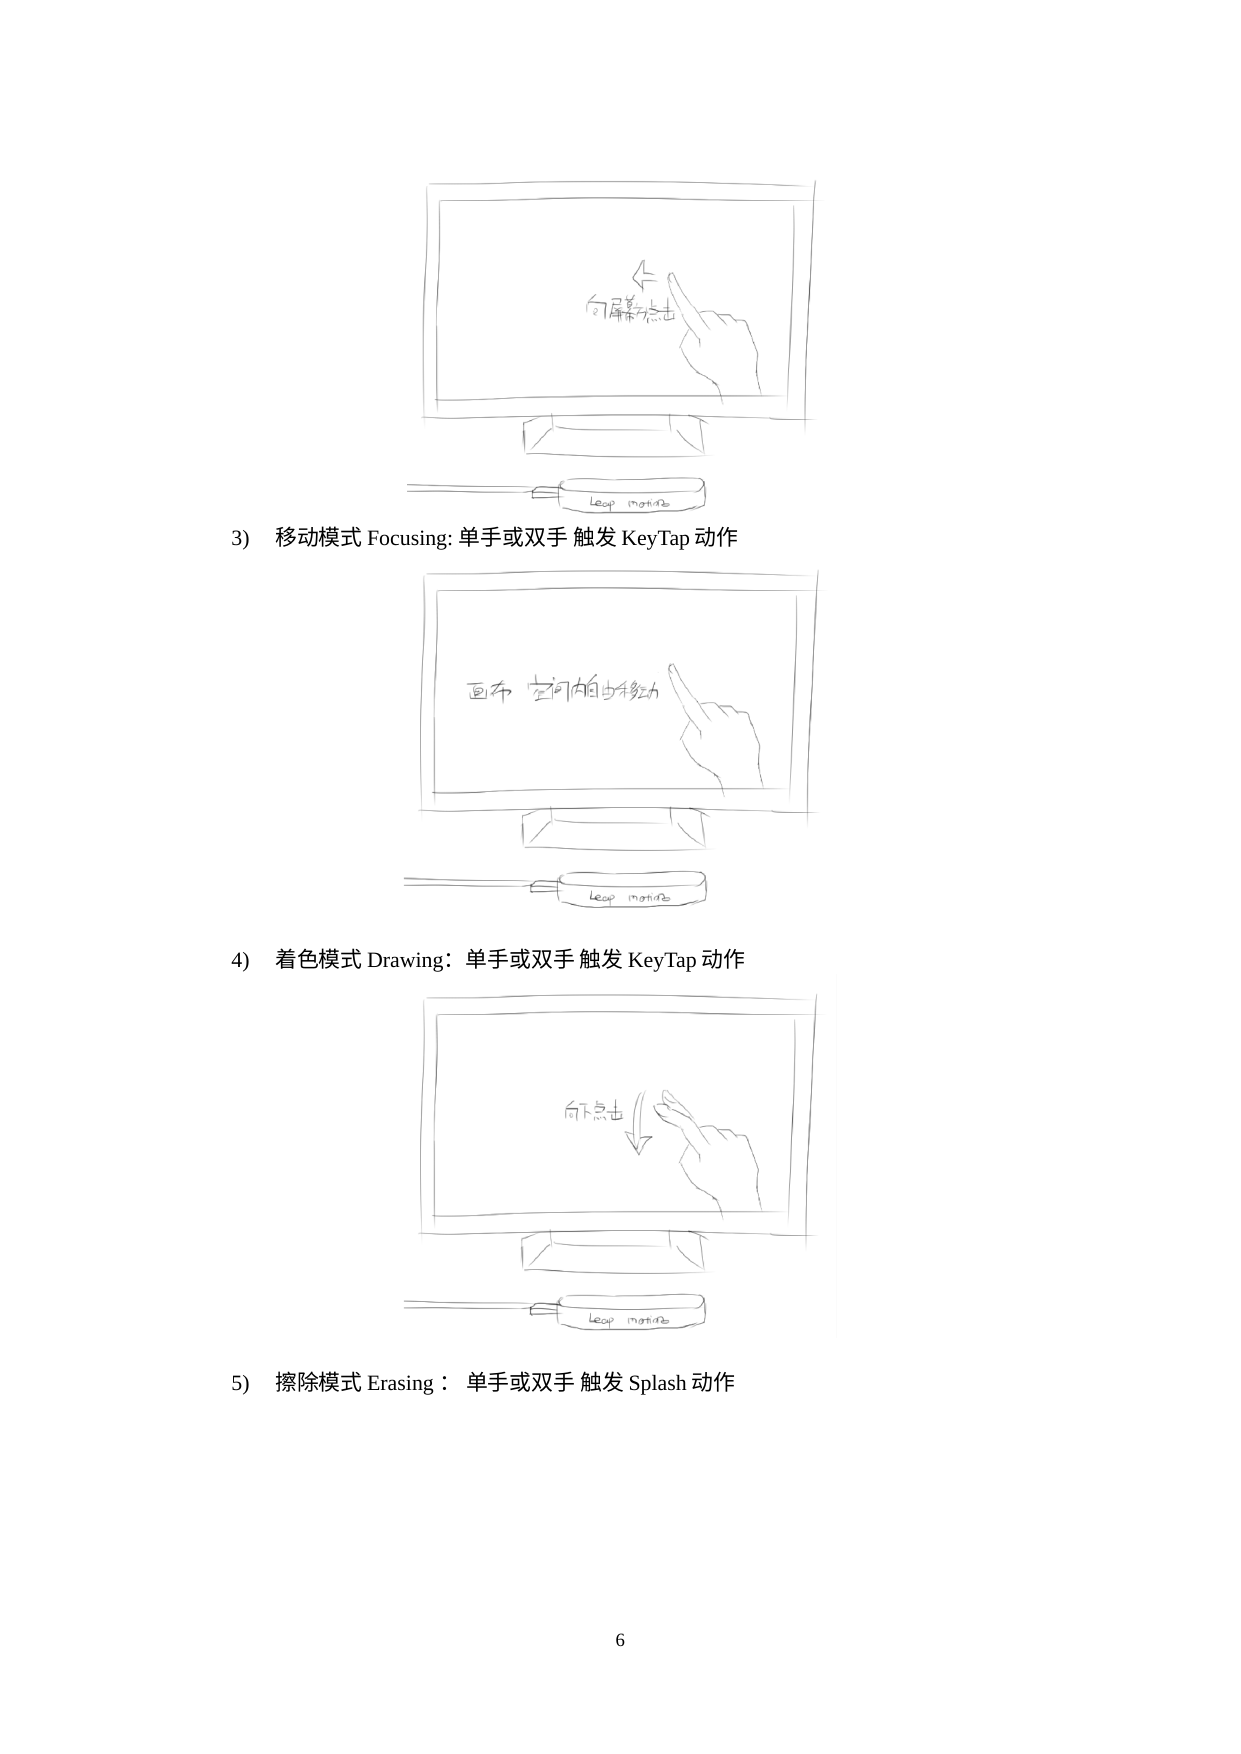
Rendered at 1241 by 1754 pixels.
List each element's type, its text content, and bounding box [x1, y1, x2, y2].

list 移动模式Focusing: 单手或双手 触发KeyTap动作 [231, 519, 1053, 552]
picture [403, 552, 837, 921]
list 擦除模式Erasing ： 单手或双手 触发Splash动作 [231, 1364, 1053, 1397]
picture [407, 162, 834, 520]
picture [403, 974, 837, 1338]
list 着色模式Drawing：单手或双手 触发KeyTap动作 [231, 942, 1053, 974]
